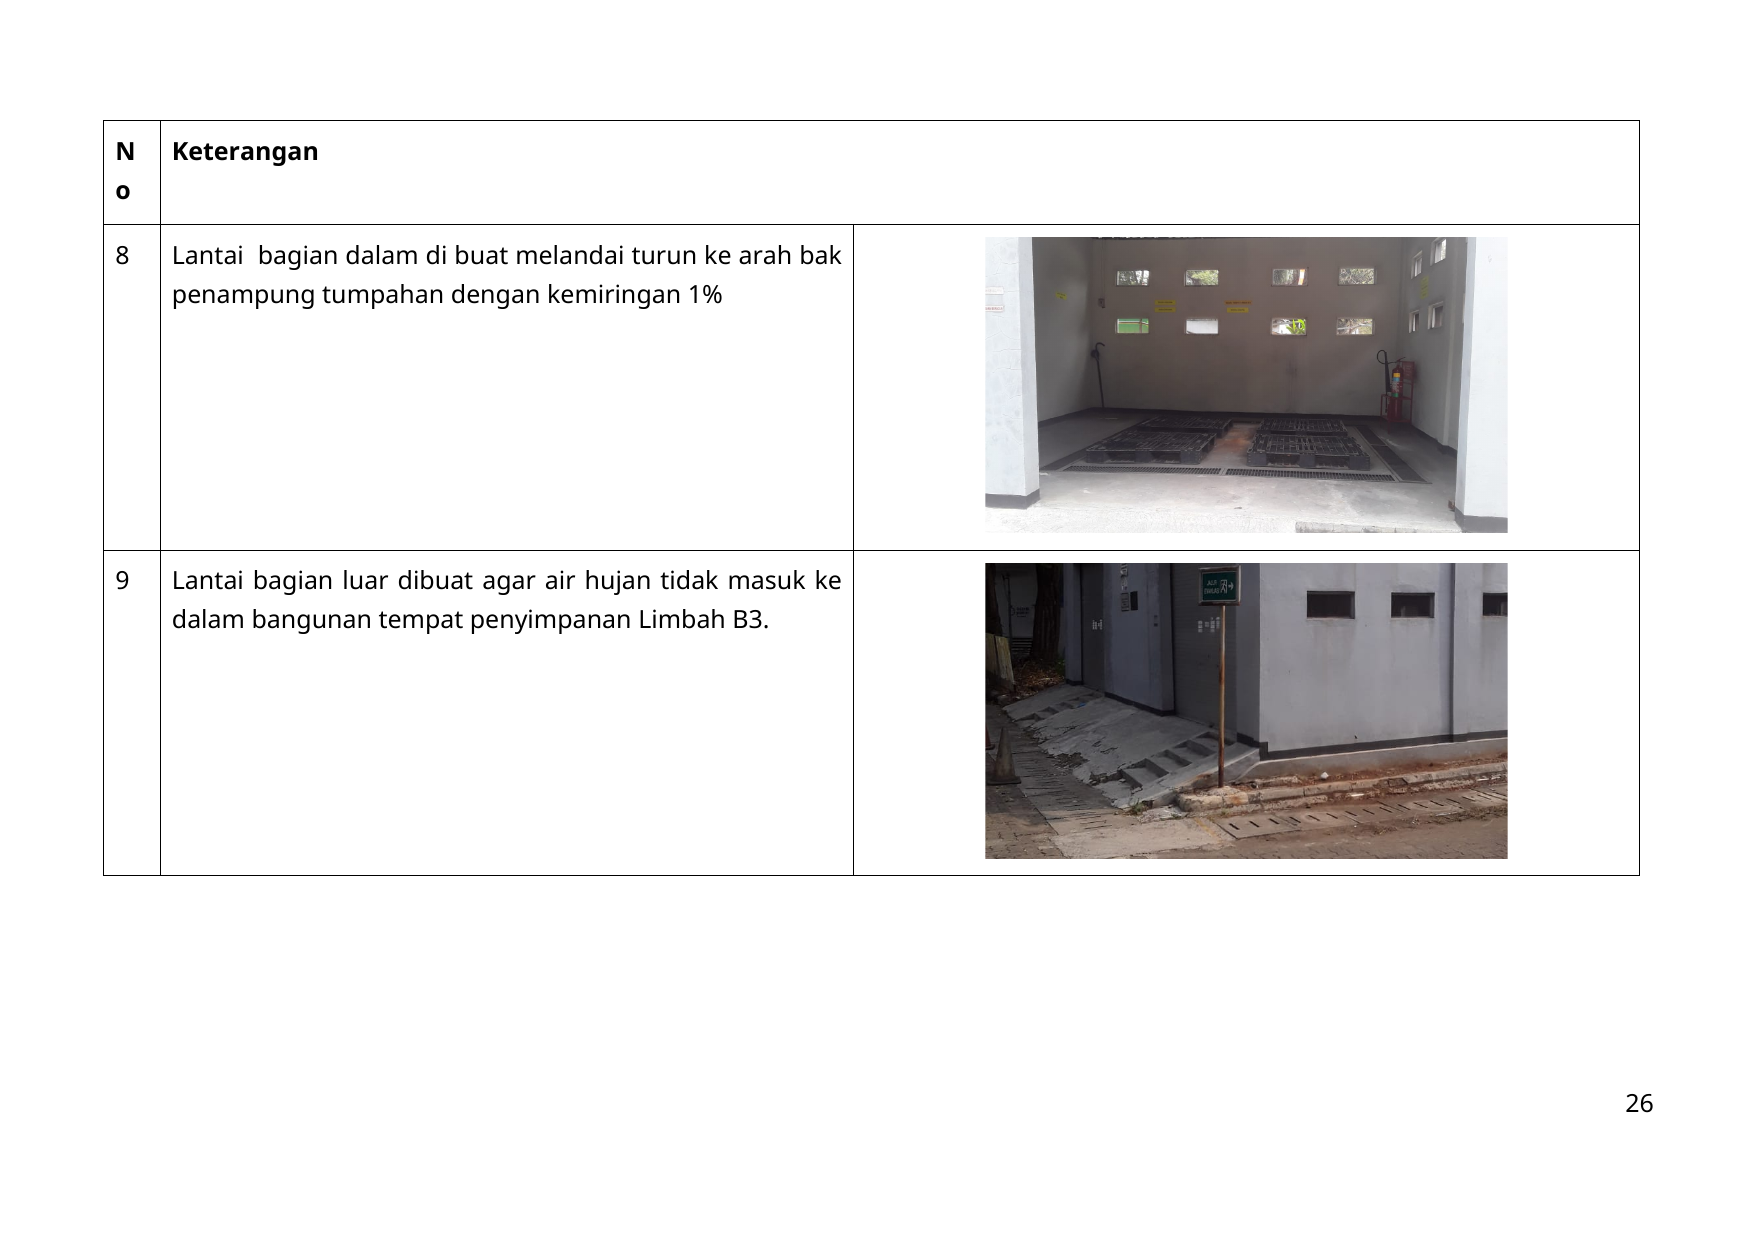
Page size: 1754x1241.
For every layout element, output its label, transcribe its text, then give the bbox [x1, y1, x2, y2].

table_cell [854, 225, 1639, 549]
table_cell 8 [104, 225, 160, 549]
table_cell 9 [104, 551, 160, 875]
picture [985, 563, 1508, 859]
picture [985, 237, 1508, 533]
table_cell [854, 551, 1639, 875]
table_header Keterangan [161, 121, 1639, 224]
table_cell Lantai bagian luar dibuat agar air hujan tidak masuk ke dalam bangunan tempat penyimpanan Limbah B3. [161, 551, 853, 875]
table_header No [104, 121, 160, 224]
table_cell Lantai bagian dalam di buat melandai turun ke arah bak penampung tumpahan dengan kemiringan 1% [161, 225, 853, 549]
